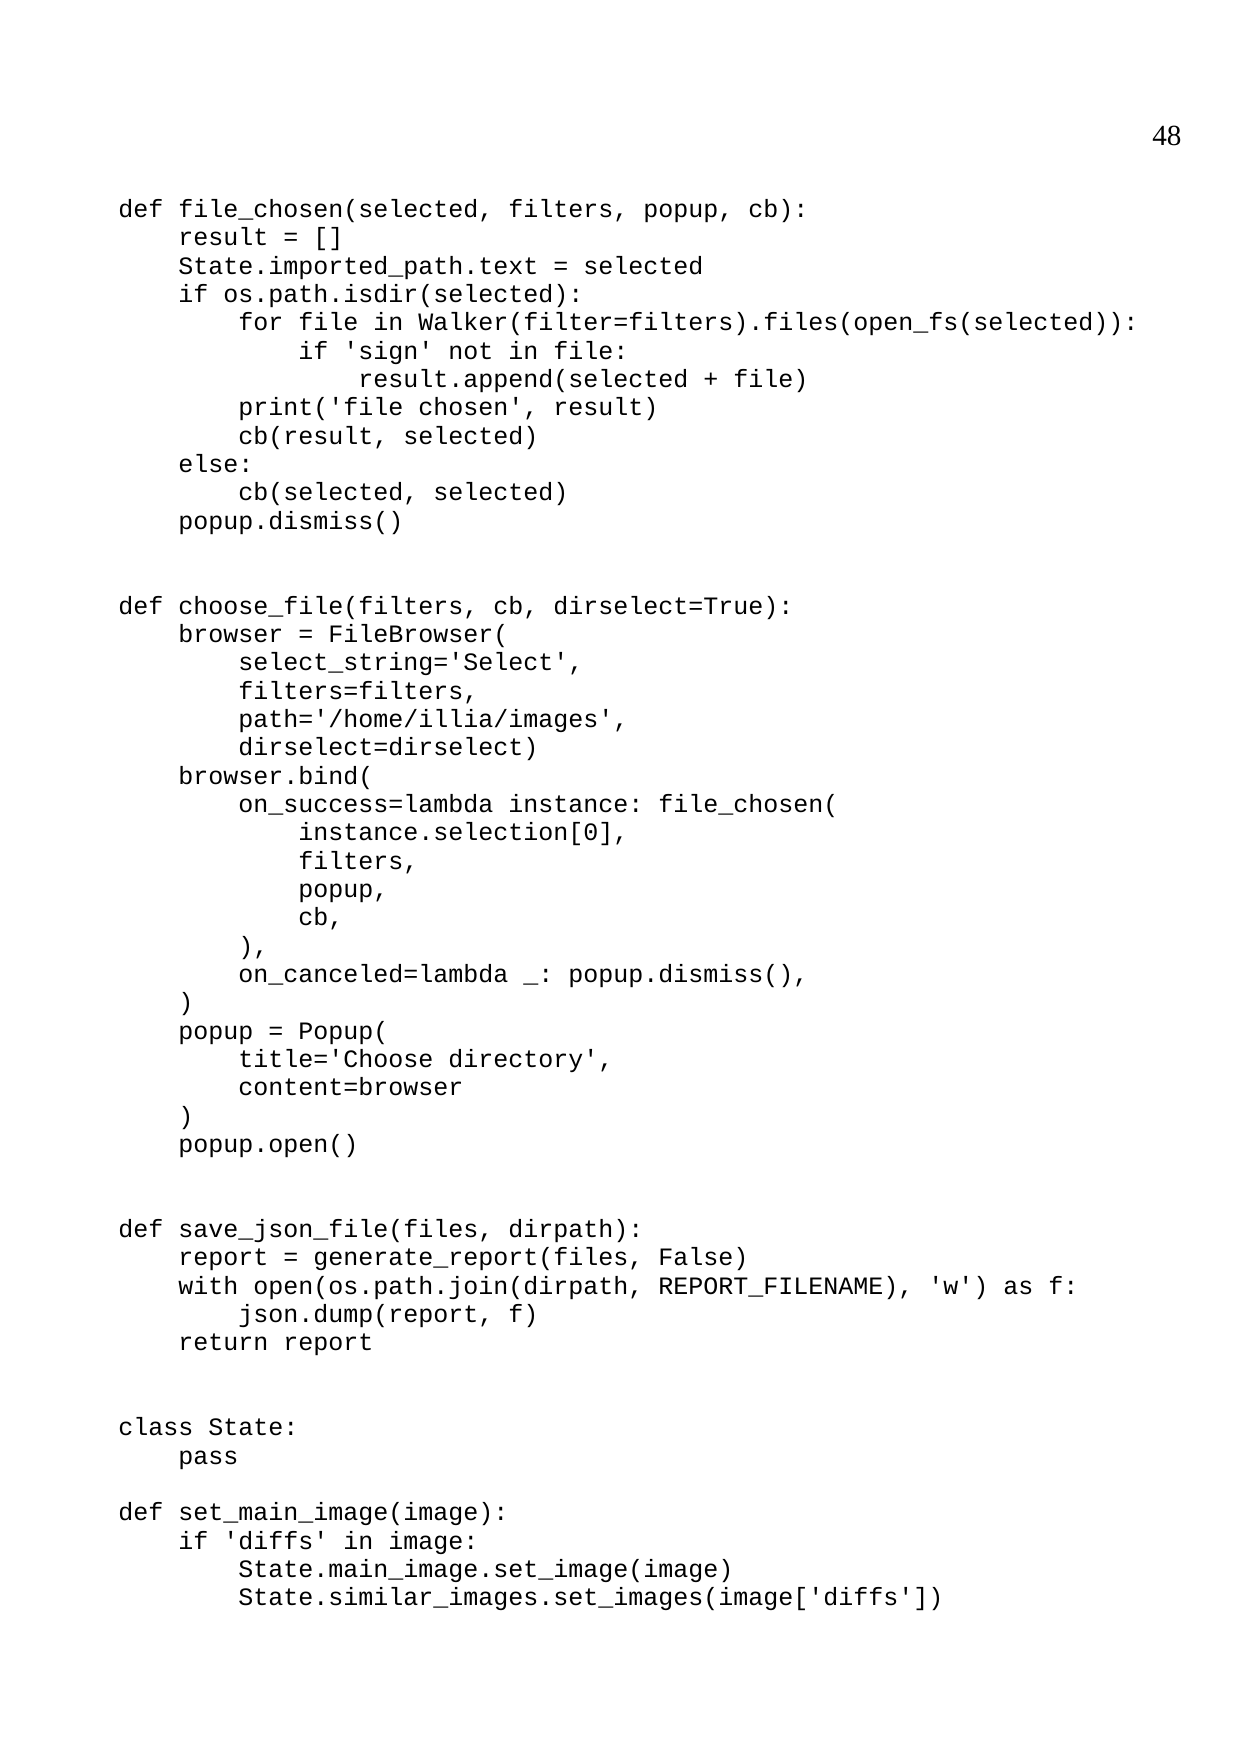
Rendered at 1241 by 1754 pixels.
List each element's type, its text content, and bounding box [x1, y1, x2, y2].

list content=browser [118, 1075, 1181, 1103]
list class State: [118, 1415, 1181, 1443]
list else: [118, 452, 1181, 480]
list State.imported_path.text = selected [118, 253, 1181, 282]
list def file_chosen(selected, filters, popup, cb): [118, 197, 1181, 225]
list filters, [118, 848, 1181, 877]
list ) [118, 1103, 1181, 1132]
list on_canceled=lambda _: popup.dismiss(), [118, 962, 1181, 990]
list dirselect=dirselect) [118, 735, 1181, 763]
list State.similar_images.set_images(image['diffs']) [118, 1585, 1181, 1613]
list popup, [118, 877, 1181, 905]
list result = [] [118, 225, 1181, 253]
list browser.bind( [118, 763, 1181, 792]
list popup.open() [118, 1132, 1181, 1160]
list with open(os.path.join(dirpath, REPORT_FILENAME), 'w') as f: [118, 1273, 1181, 1302]
list pass [118, 1443, 1181, 1472]
list popup.dismiss() [118, 508, 1181, 537]
list def choose_file(filters, cb, dirselect=True): [118, 593, 1181, 622]
list json.dump(report, f) [118, 1302, 1181, 1330]
list ), [118, 933, 1181, 962]
list report = generate_report(files, False) [118, 1245, 1181, 1273]
list if 'sign' not in file: [118, 338, 1181, 367]
list for file in Walker(filter=filters).files(open_fs(selected)): [118, 310, 1181, 338]
list cb, [118, 905, 1181, 933]
list State.main_image.set_image(image) [118, 1557, 1181, 1585]
list instance.selection[0], [118, 820, 1181, 848]
list path='/home/illia/images', [118, 707, 1181, 735]
list title='Choose directory', [118, 1047, 1181, 1075]
list ) [118, 990, 1181, 1018]
list browser = FileBrowser( [118, 622, 1181, 650]
list def save_json_file(files, dirpath): [118, 1217, 1181, 1245]
list select_string='Select', [118, 650, 1181, 678]
list cb(selected, selected) [118, 480, 1181, 508]
list cb(result, selected) [118, 423, 1181, 452]
list if 'diffs' in image: [118, 1528, 1181, 1557]
list def set_main_image(image): [118, 1500, 1181, 1528]
list popup = Popup( [118, 1018, 1181, 1047]
list print('file chosen', result) [118, 395, 1181, 423]
list filters=filters, [118, 678, 1181, 707]
list on_success=lambda instance: file_chosen( [118, 792, 1181, 820]
list result.append(selected + file) [118, 367, 1181, 395]
list if os.path.isdir(selected): [118, 282, 1181, 310]
list return report [118, 1330, 1181, 1358]
